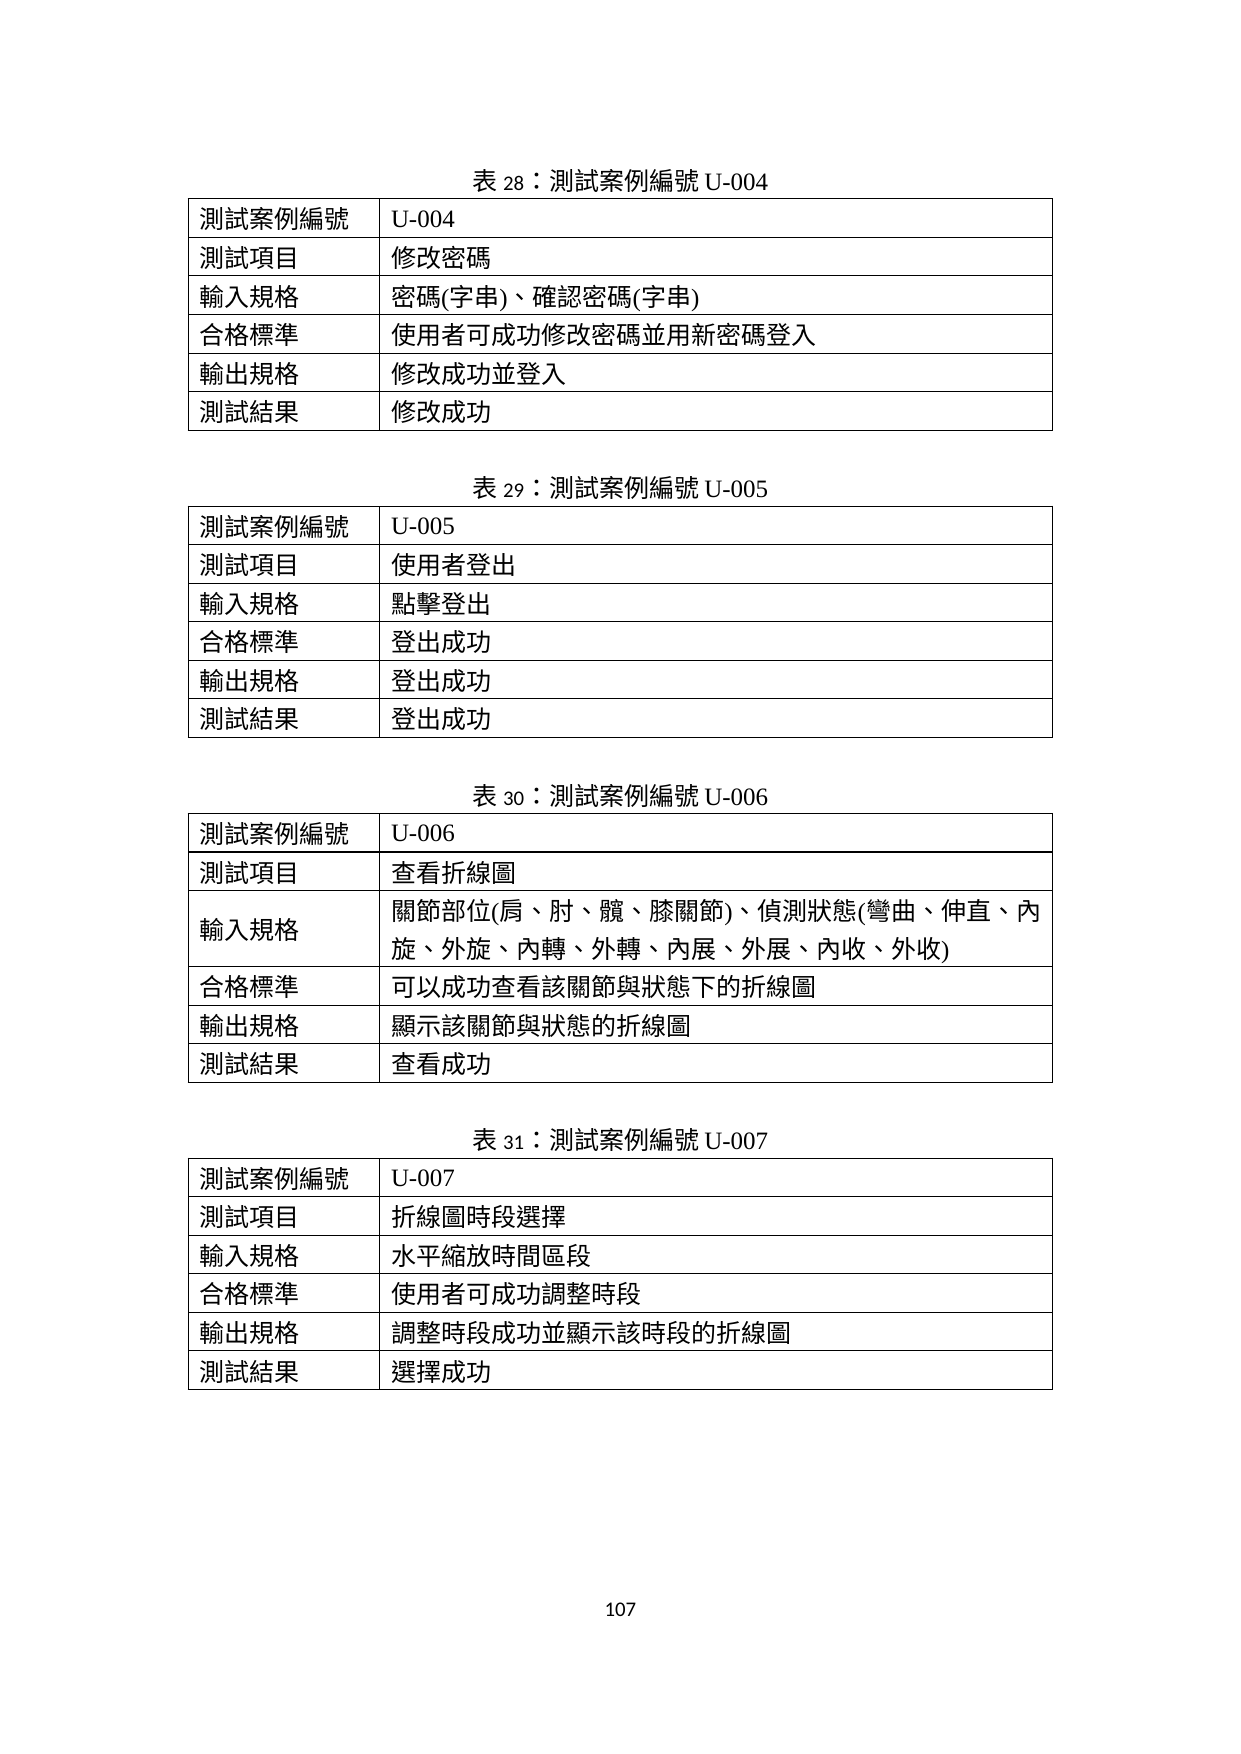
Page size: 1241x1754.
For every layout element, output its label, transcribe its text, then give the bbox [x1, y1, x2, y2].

table_cell 輸出規格 [189, 354, 379, 391]
table_cell 測試項目 [189, 238, 379, 275]
table_cell 密碼(字串)、確認密碼(字串) [380, 276, 1052, 314]
table_cell 合格標準 [189, 1274, 379, 1312]
table_cell 修改密碼 [380, 238, 1052, 275]
table_header U-006 [380, 814, 1052, 851]
table_cell 使用者登出 [380, 545, 1052, 583]
table_cell 合格標準 [189, 967, 379, 1004]
table_cell 輸入規格 [189, 891, 379, 966]
table_header 測試案例編號 [189, 507, 379, 544]
text 表 29：測試案例編號U-005 [187, 468, 1053, 506]
table_cell 測試項目 [189, 853, 379, 890]
table_cell 調整時段成功並顯示該時段的折線圖 [380, 1313, 1052, 1350]
table_cell 測試結果 [189, 1351, 379, 1389]
text 表 31：測試案例編號U-007 [187, 1120, 1053, 1158]
table_cell 輸出規格 [189, 1313, 379, 1350]
table_header 測試案例編號 [189, 199, 379, 237]
table_header U-005 [380, 507, 1052, 544]
table_header 測試案例編號 [189, 1159, 379, 1196]
table_cell 測試結果 [189, 392, 379, 429]
table_cell 修改成功並登入 [380, 354, 1052, 391]
table_cell 登出成功 [380, 699, 1052, 737]
table_cell 顯示該關節與狀態的折線圖 [380, 1006, 1052, 1043]
table_cell 可以成功查看該關節與狀態下的折線圖 [380, 967, 1052, 1004]
table_cell 測試項目 [189, 1197, 379, 1235]
table_cell 輸出規格 [189, 661, 379, 698]
text 表 28：測試案例編號U-004 [187, 161, 1053, 198]
table_cell 合格標準 [189, 622, 379, 660]
table_cell 合格標準 [189, 315, 379, 352]
table_cell 測試項目 [189, 545, 379, 583]
table_cell 關節部位(肩、肘、髖、膝關節)、偵測狀態(彎曲、伸直、內旋、外旋、內轉、外轉、內展、外展、內收、外收) [380, 891, 1052, 966]
table_cell 測試結果 [189, 699, 379, 737]
table_cell 測試結果 [189, 1044, 379, 1082]
table_cell 輸出規格 [189, 1006, 379, 1043]
table_cell 選擇成功 [380, 1351, 1052, 1389]
table_cell 使用者可成功調整時段 [380, 1274, 1052, 1312]
table_cell 查看折線圖 [380, 853, 1052, 890]
table_cell 輸入規格 [189, 1236, 379, 1273]
table_cell 點擊登出 [380, 584, 1052, 621]
table_header U-007 [380, 1159, 1052, 1196]
table_cell 輸入規格 [189, 276, 379, 314]
table_cell 修改成功 [380, 392, 1052, 429]
table_cell 水平縮放時間區段 [380, 1236, 1052, 1273]
table_cell 使用者可成功修改密碼並用新密碼登入 [380, 315, 1052, 352]
table_cell 登出成功 [380, 622, 1052, 660]
text 表 30：測試案例編號U-006 [187, 775, 1053, 813]
table_cell 登出成功 [380, 661, 1052, 698]
table_header 測試案例編號 [189, 814, 379, 851]
table_cell 折線圖時段選擇 [380, 1197, 1052, 1235]
table_cell 輸入規格 [189, 584, 379, 621]
table_cell 查看成功 [380, 1044, 1052, 1082]
table_header U-004 [380, 199, 1052, 237]
